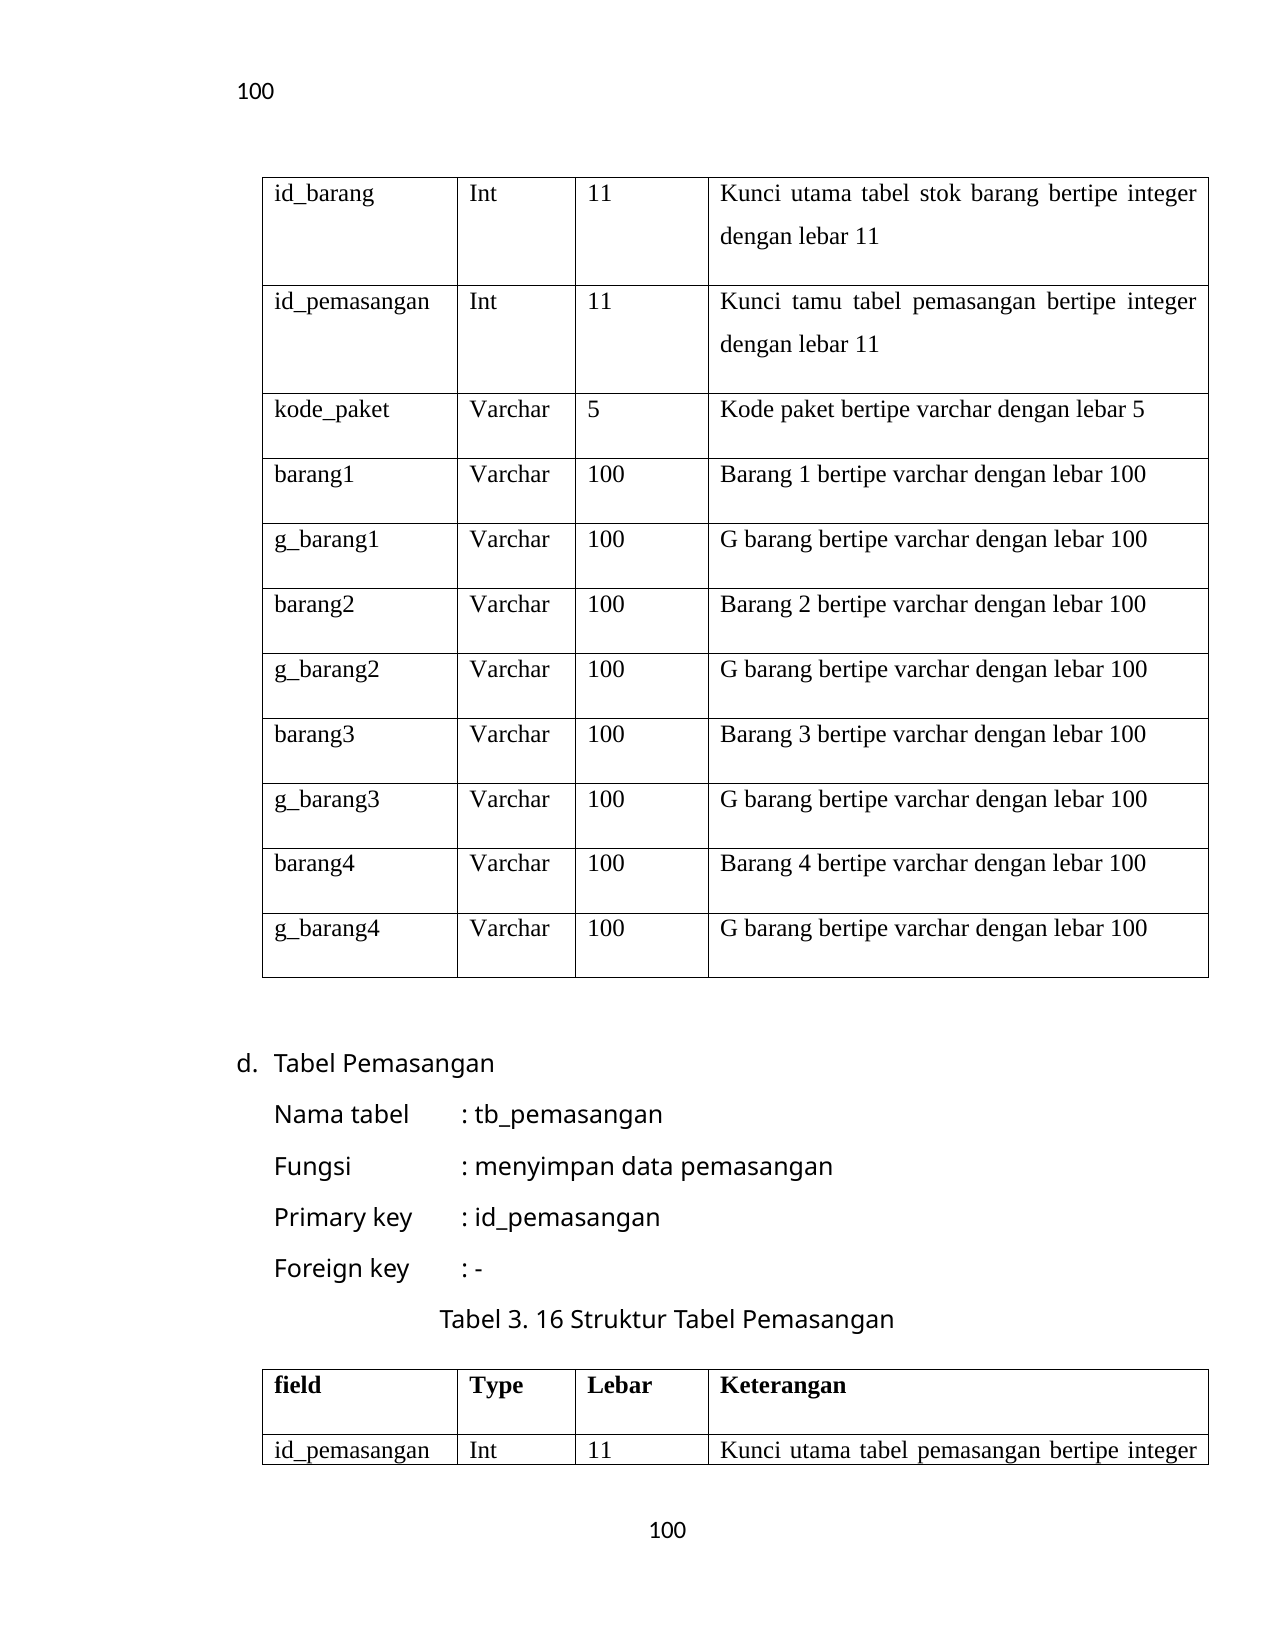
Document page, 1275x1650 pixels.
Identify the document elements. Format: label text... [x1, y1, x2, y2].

table_cell Barang 2 bertipe varchar dengan lebar 100 [709, 589, 1208, 653]
table_cell 5 [576, 394, 708, 458]
table_cell barang1 [263, 459, 457, 523]
table_cell Varchar [458, 589, 575, 653]
table_cell Int [458, 286, 575, 393]
table_header Lebar [576, 1370, 708, 1434]
table_header field [263, 1370, 457, 1434]
table_cell Varchar [458, 914, 575, 977]
table_cell 100 [576, 784, 708, 847]
table_cell g_barang4 [263, 914, 457, 977]
table_cell G barang bertipe varchar dengan lebar 100 [709, 524, 1208, 588]
table_cell G barang bertipe varchar dengan lebar 100 [709, 654, 1208, 718]
table_cell Int [458, 178, 575, 285]
table_cell g_barang3 [263, 784, 457, 847]
table_header Keterangan [709, 1370, 1208, 1434]
table_cell Kunci tamu tabel pemasangan bertipe integer dengan lebar 11 [709, 286, 1208, 393]
table_cell g_barang2 [263, 654, 457, 718]
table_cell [709, 1435, 1208, 1464]
table_cell id_pemasangan [263, 1435, 457, 1464]
table_cell Varchar [458, 459, 575, 523]
list Tabel Pemasangan [236, 1046, 1098, 1080]
table_cell 11 [576, 178, 708, 285]
table_header Type [458, 1370, 575, 1434]
table_cell Barang 3 bertipe varchar dengan lebar 100 [709, 719, 1208, 783]
table_cell barang2 [263, 589, 457, 653]
table_cell 11 [576, 1435, 708, 1464]
table_cell id_pemasangan [263, 286, 457, 393]
text Nama tabel : tb_pemasangan [274, 1097, 1098, 1131]
text Tabel 3. 16 Struktur Tabel Pemasangan [236, 1301, 1098, 1335]
table_cell barang4 [263, 849, 457, 912]
table_cell 11 [576, 286, 708, 393]
text Fungsi : menyimpan data pemasangan [274, 1148, 1098, 1182]
table_cell 100 [576, 914, 708, 977]
table_cell id_barang [263, 178, 457, 285]
table_cell G barang bertipe varchar dengan lebar 100 [709, 914, 1208, 977]
table_cell Kode paket bertipe varchar dengan lebar 5 [709, 394, 1208, 458]
table_cell 100 [576, 524, 708, 588]
table_cell 100 [576, 719, 708, 783]
table_cell 100 [576, 459, 708, 523]
table_cell Varchar [458, 394, 575, 458]
table_cell Barang 4 bertipe varchar dengan lebar 100 [709, 849, 1208, 912]
table_cell Kunci utama tabel stok barang bertipe integer dengan lebar 11 [709, 178, 1208, 285]
table_cell Varchar [458, 719, 575, 783]
table_cell G barang bertipe varchar dengan lebar 100 [709, 784, 1208, 847]
text Primary key : id_pemasangan [274, 1199, 1098, 1233]
table_cell Barang 1 bertipe varchar dengan lebar 100 [709, 459, 1208, 523]
table_cell Int [458, 1435, 575, 1464]
table_cell 100 [576, 654, 708, 718]
table_cell 100 [576, 849, 708, 912]
table_cell Varchar [458, 654, 575, 718]
text Foreign key : - [274, 1250, 1098, 1284]
table_cell g_barang1 [263, 524, 457, 588]
table_cell barang3 [263, 719, 457, 783]
table_cell Varchar [458, 849, 575, 912]
table_cell Varchar [458, 784, 575, 847]
table_cell 100 [576, 589, 708, 653]
table_cell Varchar [458, 524, 575, 588]
table_cell kode_paket [263, 394, 457, 458]
